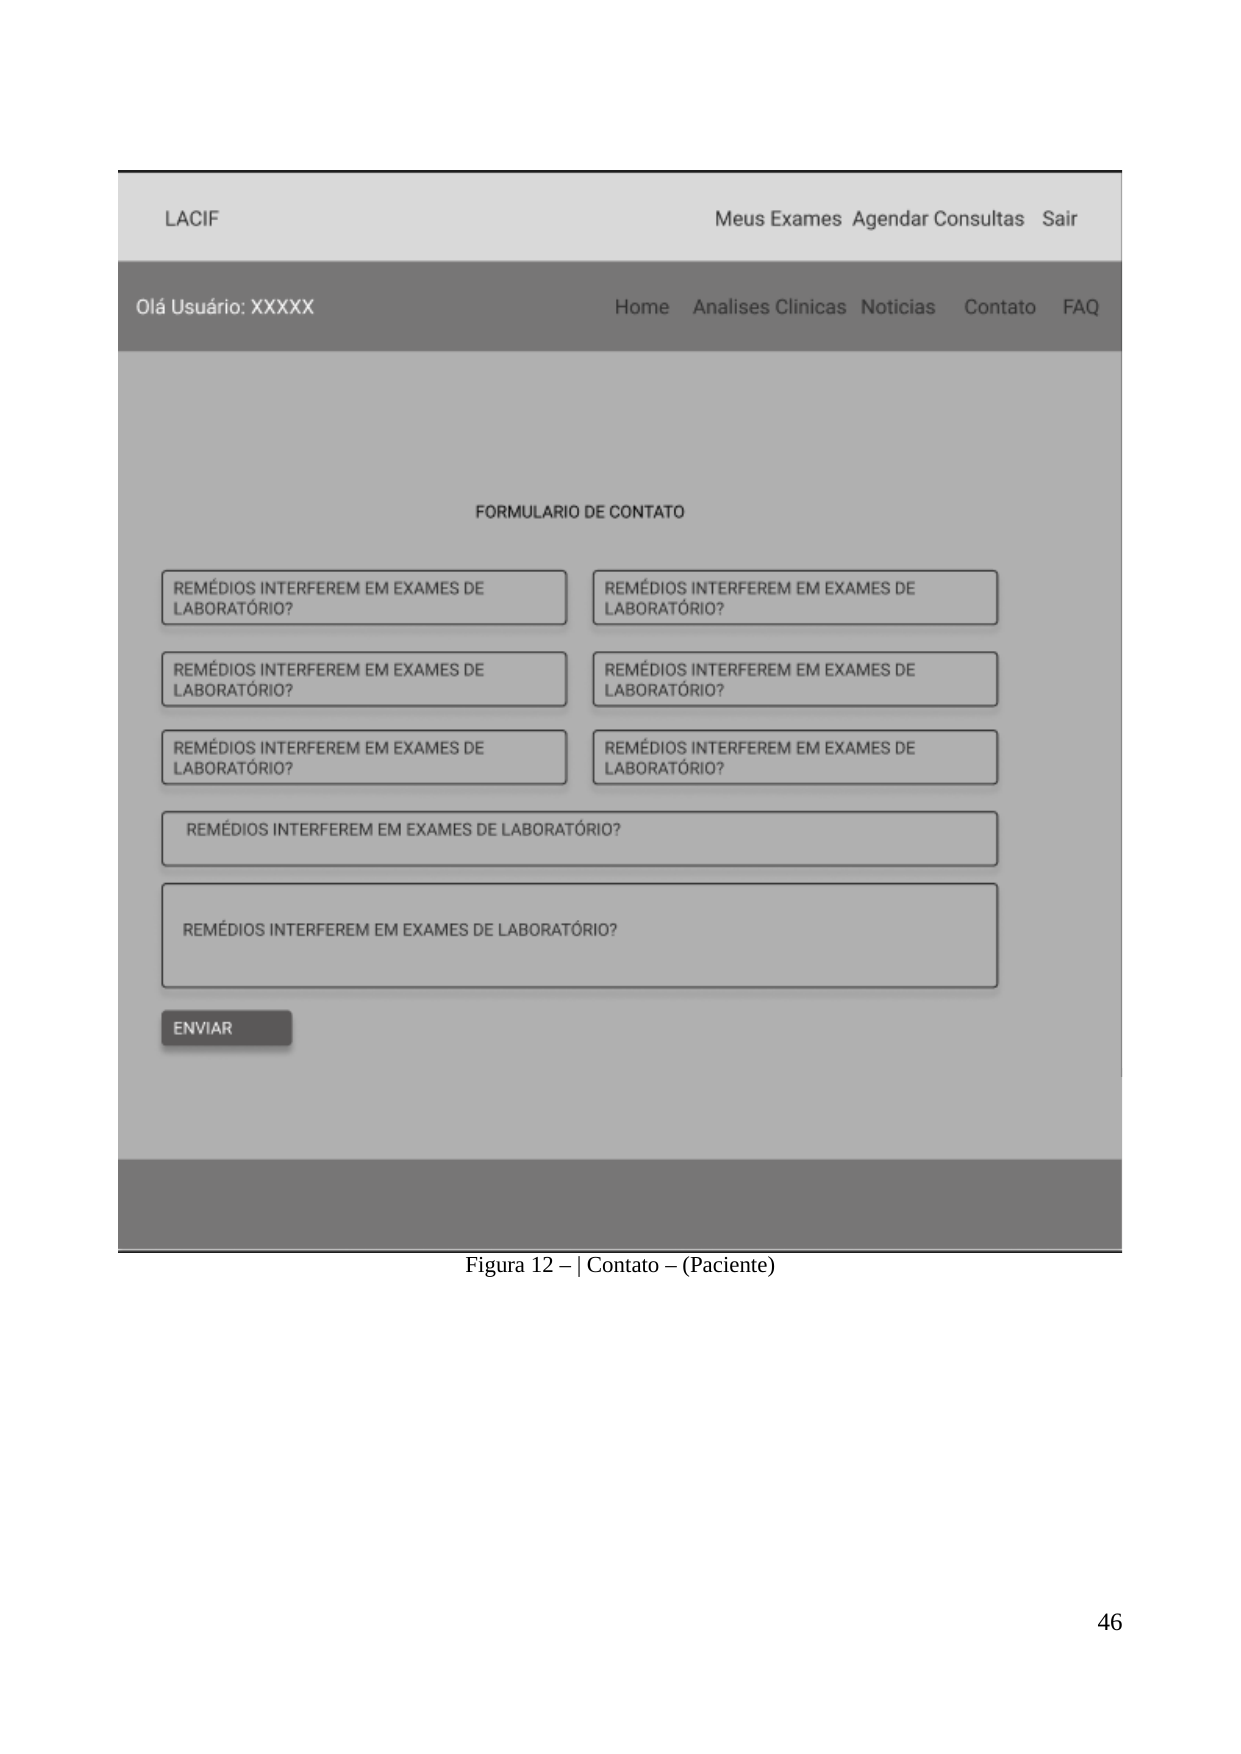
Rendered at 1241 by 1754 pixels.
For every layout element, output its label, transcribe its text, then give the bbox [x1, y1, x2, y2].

picture [118, 170, 1123, 1253]
text Figura 12 – | Contato – (Paciente) [118, 1253, 1122, 1278]
